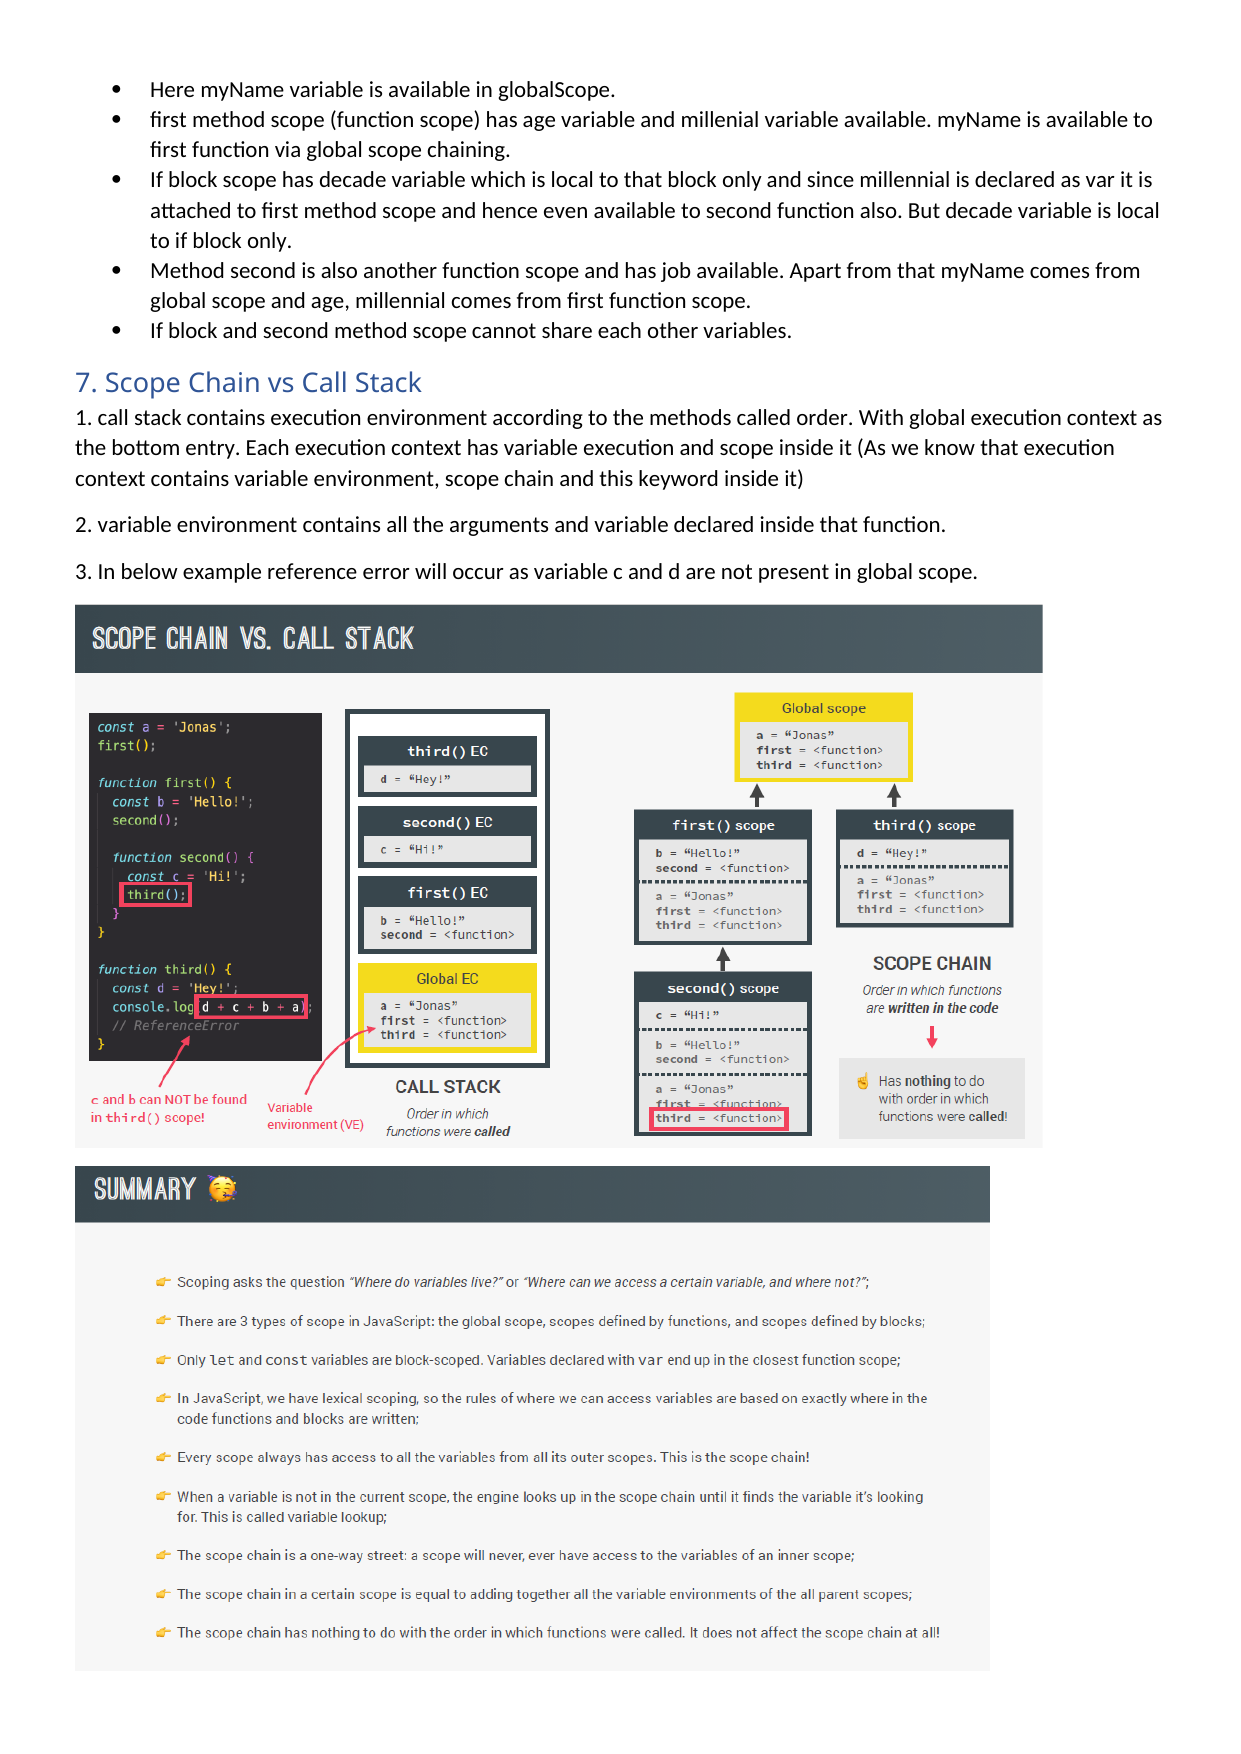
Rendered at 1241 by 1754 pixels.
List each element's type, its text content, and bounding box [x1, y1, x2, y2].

picture [75, 1166, 990, 1671]
list first method scope (function scope) has age variable and millenial variable available. myName is available to first function via global scope chaining. [112, 105, 1165, 163]
list Method second is also another function scope and has job available. Apart from that myName comes from global scope and age, millennial comes from first function scope. [112, 256, 1165, 314]
text 3. In below example reference error will occur as variable c and d are not present in global scope. [75, 557, 1165, 586]
picture [75, 604, 1043, 1148]
list If block scope has decade variable which is local to that block only and since millennial is declared as var it is attached to first method scope and hence even available to second function also. But decade variable is local to if block only. [112, 166, 1165, 254]
list If block and second method scope cannot share each other variables. [112, 317, 1165, 345]
text 1. call stack contains execution environment according to the methods called order. With global execution context as the bottom entry. Each execution context has variable execution and scope inside it (As we know that execution context contains variable environment, scope chain and this keyword inside it) [75, 403, 1165, 492]
text 2. variable environment contains all the arguments and variable declared inside that function. [75, 511, 1165, 539]
subtitle 7. Scope Chain vs Call Stack [75, 363, 1165, 400]
list Here myName variable is available in globalScope. [112, 75, 1165, 103]
